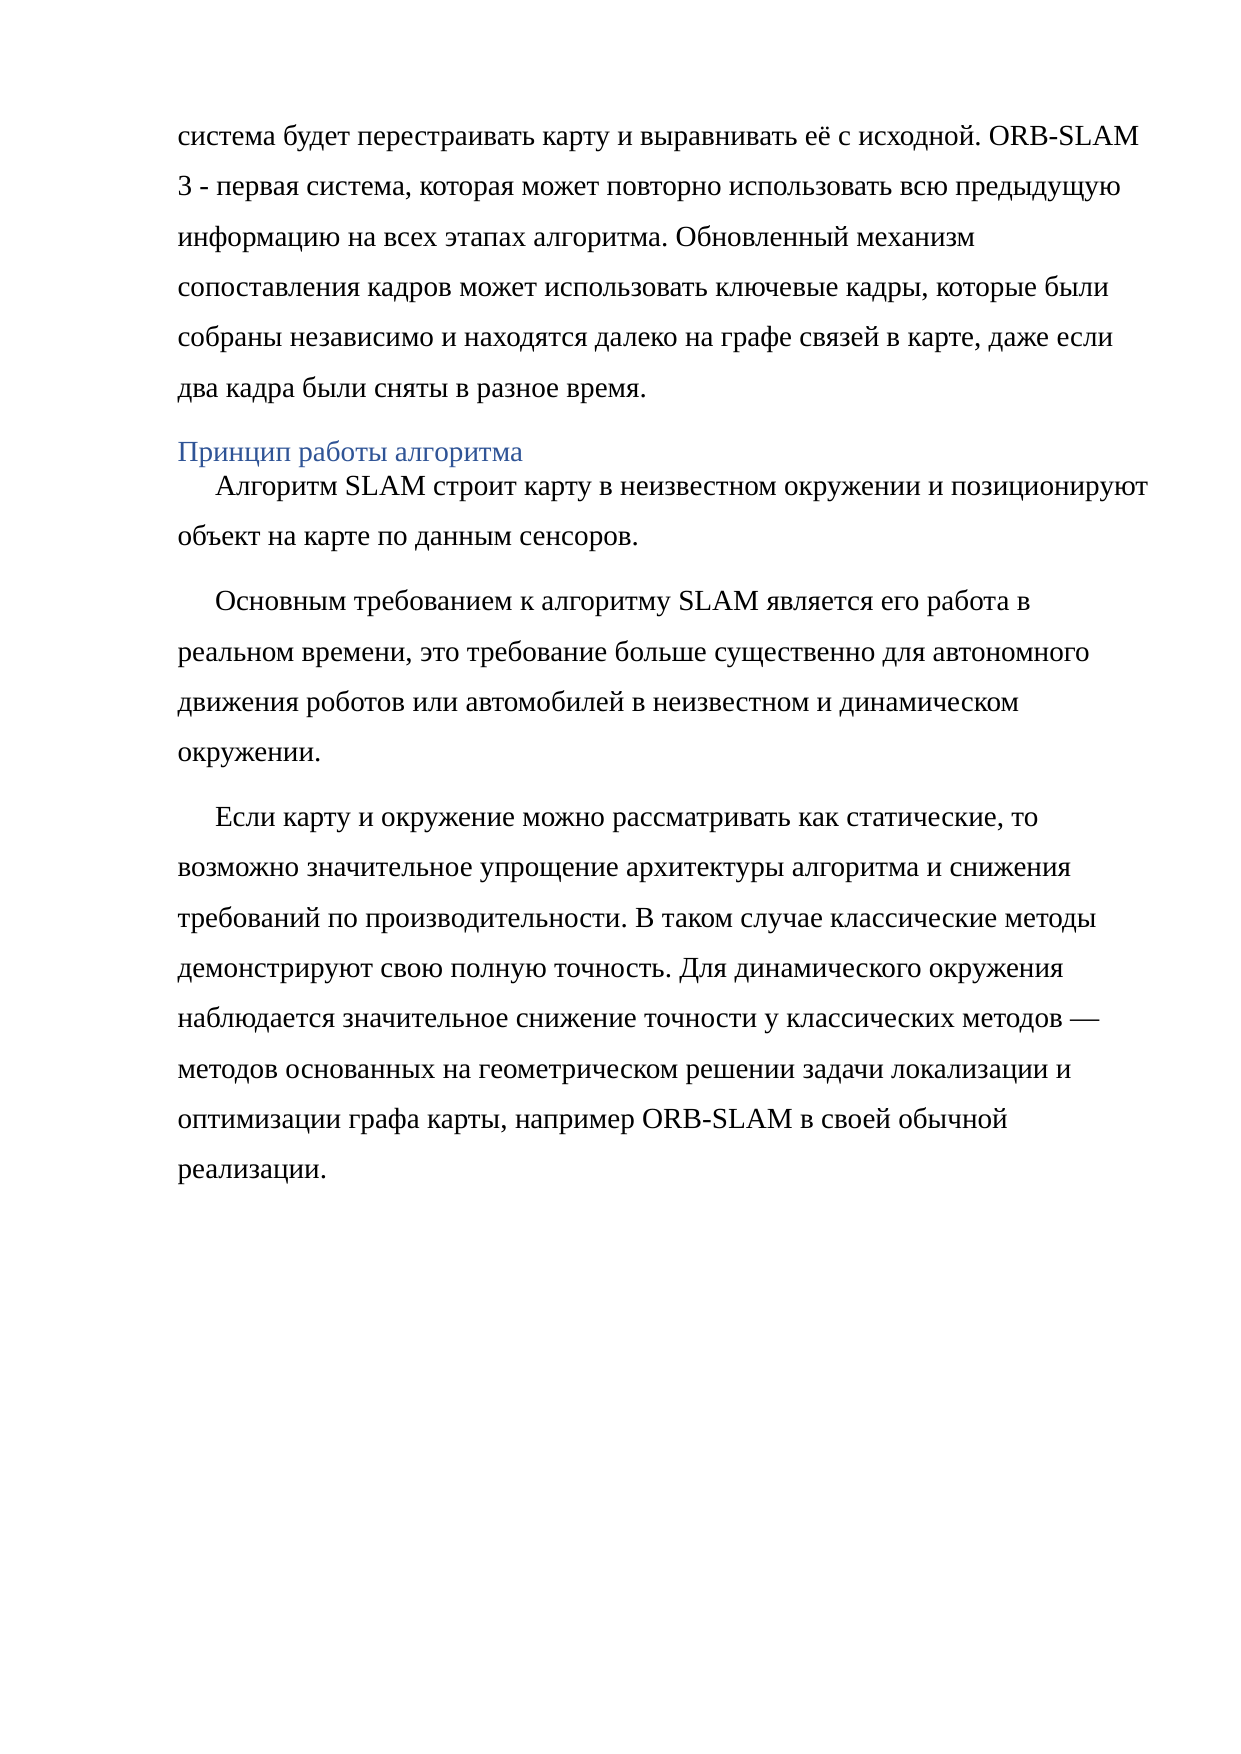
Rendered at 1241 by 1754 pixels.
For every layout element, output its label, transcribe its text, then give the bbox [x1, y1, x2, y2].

text Алгоритм SLAM строит карту в неизвестном окружении и позиционируют объект на карте по данным сенсоров. [177, 468, 1152, 552]
subtitle Принцип работы алгоритма [177, 434, 1152, 468]
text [177, 118, 1152, 403]
text Если карту и окружение можно рассматривать как статические, то возможно значительное упрощение архитектуры алгоритма и снижения требований по производительности. В таком случае классические методы демонстрируют свою полную точность. Для динамического окружения наблюдается значительное снижение точности у классических методов — методов основанных на геометрическом решении задачи локализации и оптимизации графа карты, например ORB-SLAM в своей обычной реализации. [177, 799, 1152, 1185]
text Основным требованием к алгоритму SLAM является его работа в реальном времени, это требование больше существенно для автономного движения роботов или автомобилей в неизвестном и динамическом окружении. [177, 583, 1152, 768]
